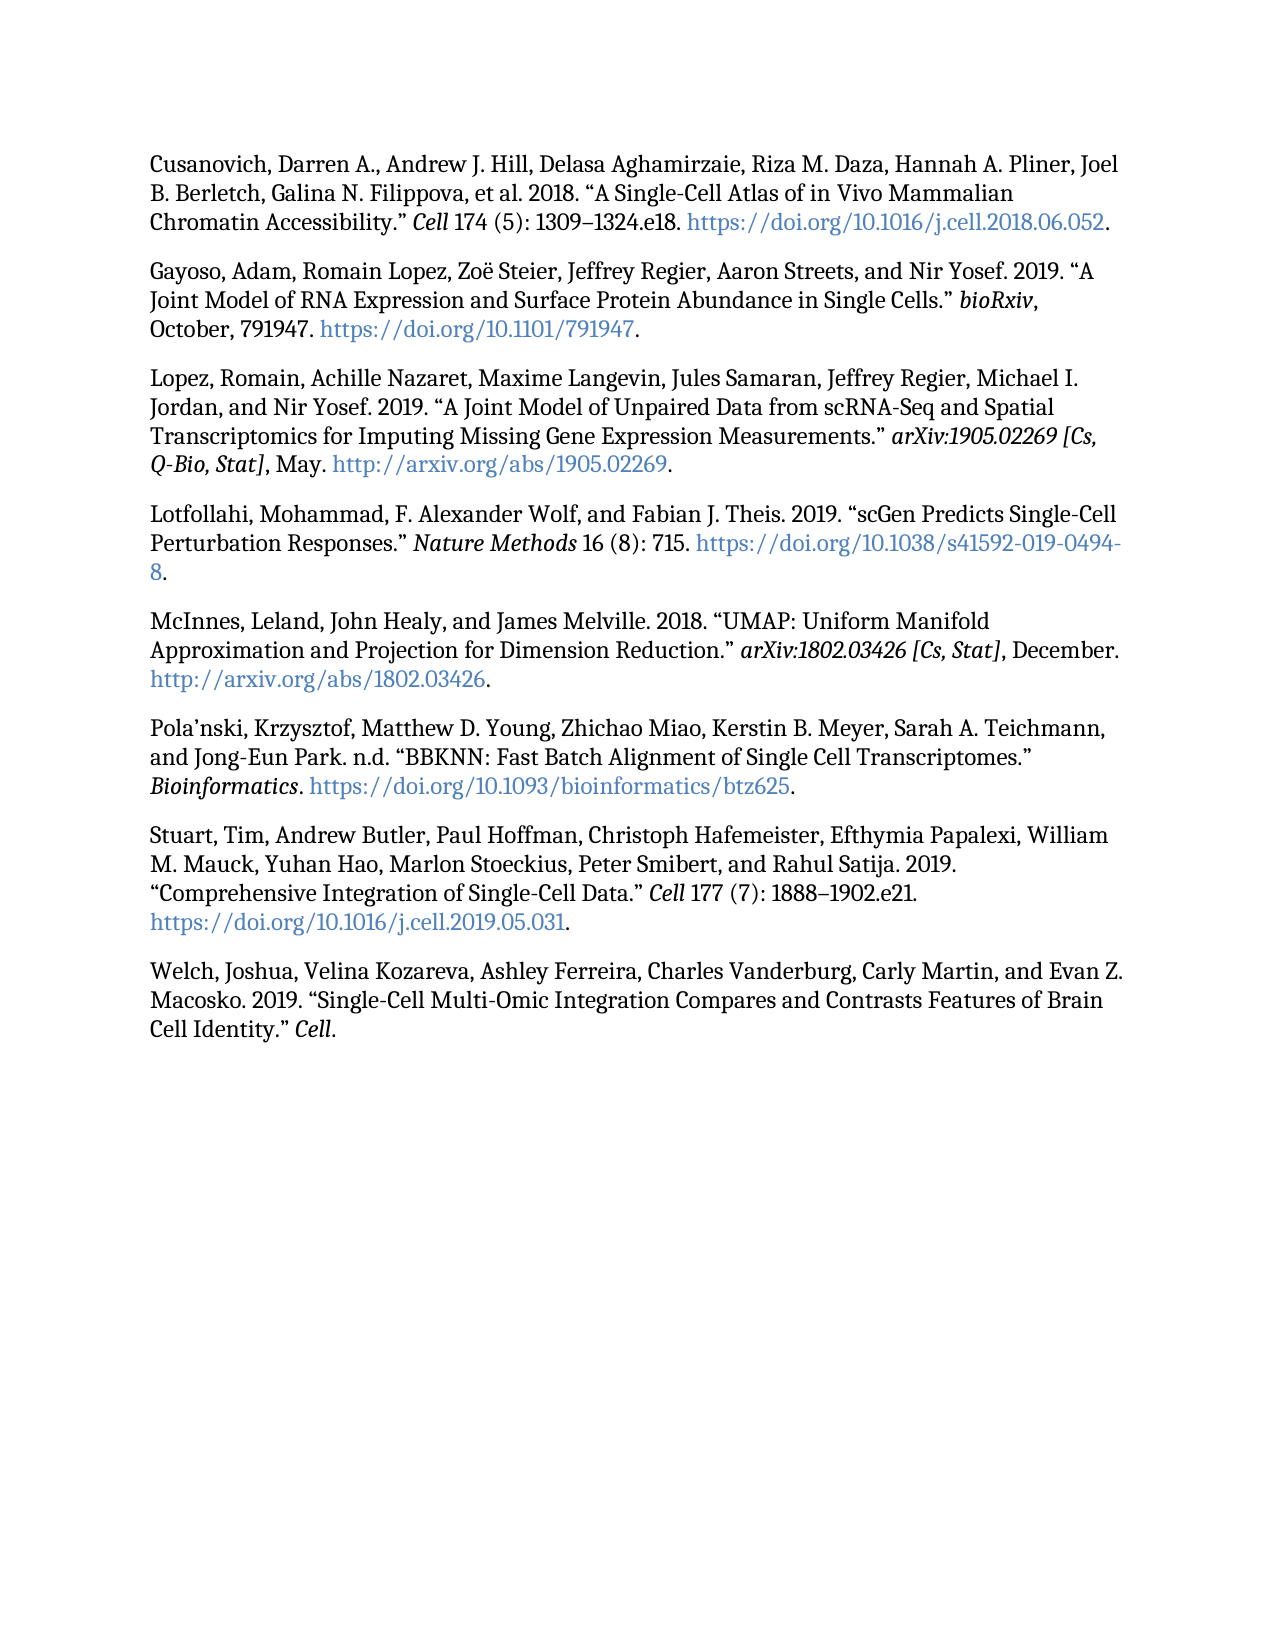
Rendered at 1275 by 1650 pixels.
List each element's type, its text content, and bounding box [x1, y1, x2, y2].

text Gayoso, Adam, Romain Lopez, Zoë Steier, Jeffrey Regier, Aaron Streets, and Nir Yosef. 2019. “A Joint Model of RNA Expression and Surface Protein Abundance in Single Cells.” bioRxiv, October, 791947. https://doi.org/10.1101/791947. [150, 257, 1125, 343]
text Pola’nski, Krzysztof, Matthew D. Young, Zhichao Miao, Kerstin B. Meyer, Sarah A. Teichmann, and Jong-Eun Park. n.d. “BBKNN: Fast Batch Alignment of Single Cell Transcriptomes.” Bioinformatics. https://doi.org/10.1093/bioinformatics/btz625. [150, 714, 1125, 800]
text Welch, Joshua, Velina Kozareva, Ashley Ferreira, Charles Vanderburg, Carly Martin, and Evan Z. Macosko. 2019. “Single-Cell Multi-Omic Integration Compares and Contrasts Features of Brain Cell Identity.” Cell. [150, 957, 1125, 1043]
text Cusanovich, Darren A., Andrew J. Hill, Delasa Aghamirzaie, Riza M. Daza, Hannah A. Pliner, Joel B. Berletch, Galina N. Filippova, et al. 2018. “A Single-Cell Atlas of in Vivo Mammalian Chromatin Accessibility.” Cell 174 (5): 1309–1324.e18. https://doi.org/10.1016/j.cell.2018.06.052. [150, 150, 1125, 236]
text McInnes, Leland, John Healy, and James Melville. 2018. “UMAP: Uniform Manifold Approximation and Projection for Dimension Reduction.” arXiv:1802.03426 [Cs, Stat], December. http://arxiv.org/abs/1802.03426. [150, 607, 1125, 693]
text Lopez, Romain, Achille Nazaret, Maxime Langevin, Jules Samaran, Jeffrey Regier, Michael I. Jordan, and Nir Yosef. 2019. “A Joint Model of Unpaired Data from scRNA-Seq and Spatial Transcriptomics for Imputing Missing Gene Expression Measurements.” arXiv:1905.02269 [Cs, Q-Bio, Stat], May. http://arxiv.org/abs/1905.02269. [150, 364, 1125, 479]
text Stuart, Tim, Andrew Butler, Paul Hoffman, Christoph Hafemeister, Efthymia Papalexi, William M. Mauck, Yuhan Hao, Marlon Stoeckius, Peter Smibert, and Rahul Satija. 2019. “Comprehensive Integration of Single-Cell Data.” Cell 177 (7): 1888–1902.e21. https://doi.org/10.1016/j.cell.2019.05.031. [150, 821, 1125, 936]
text Lotfollahi, Mohammad, F. Alexander Wolf, and Fabian J. Theis. 2019. “scGen Predicts Single-Cell Perturbation Responses.” Nature Methods 16 (8): 715. https://doi.org/10.1038/s41592-019-0494-8. [150, 500, 1125, 586]
